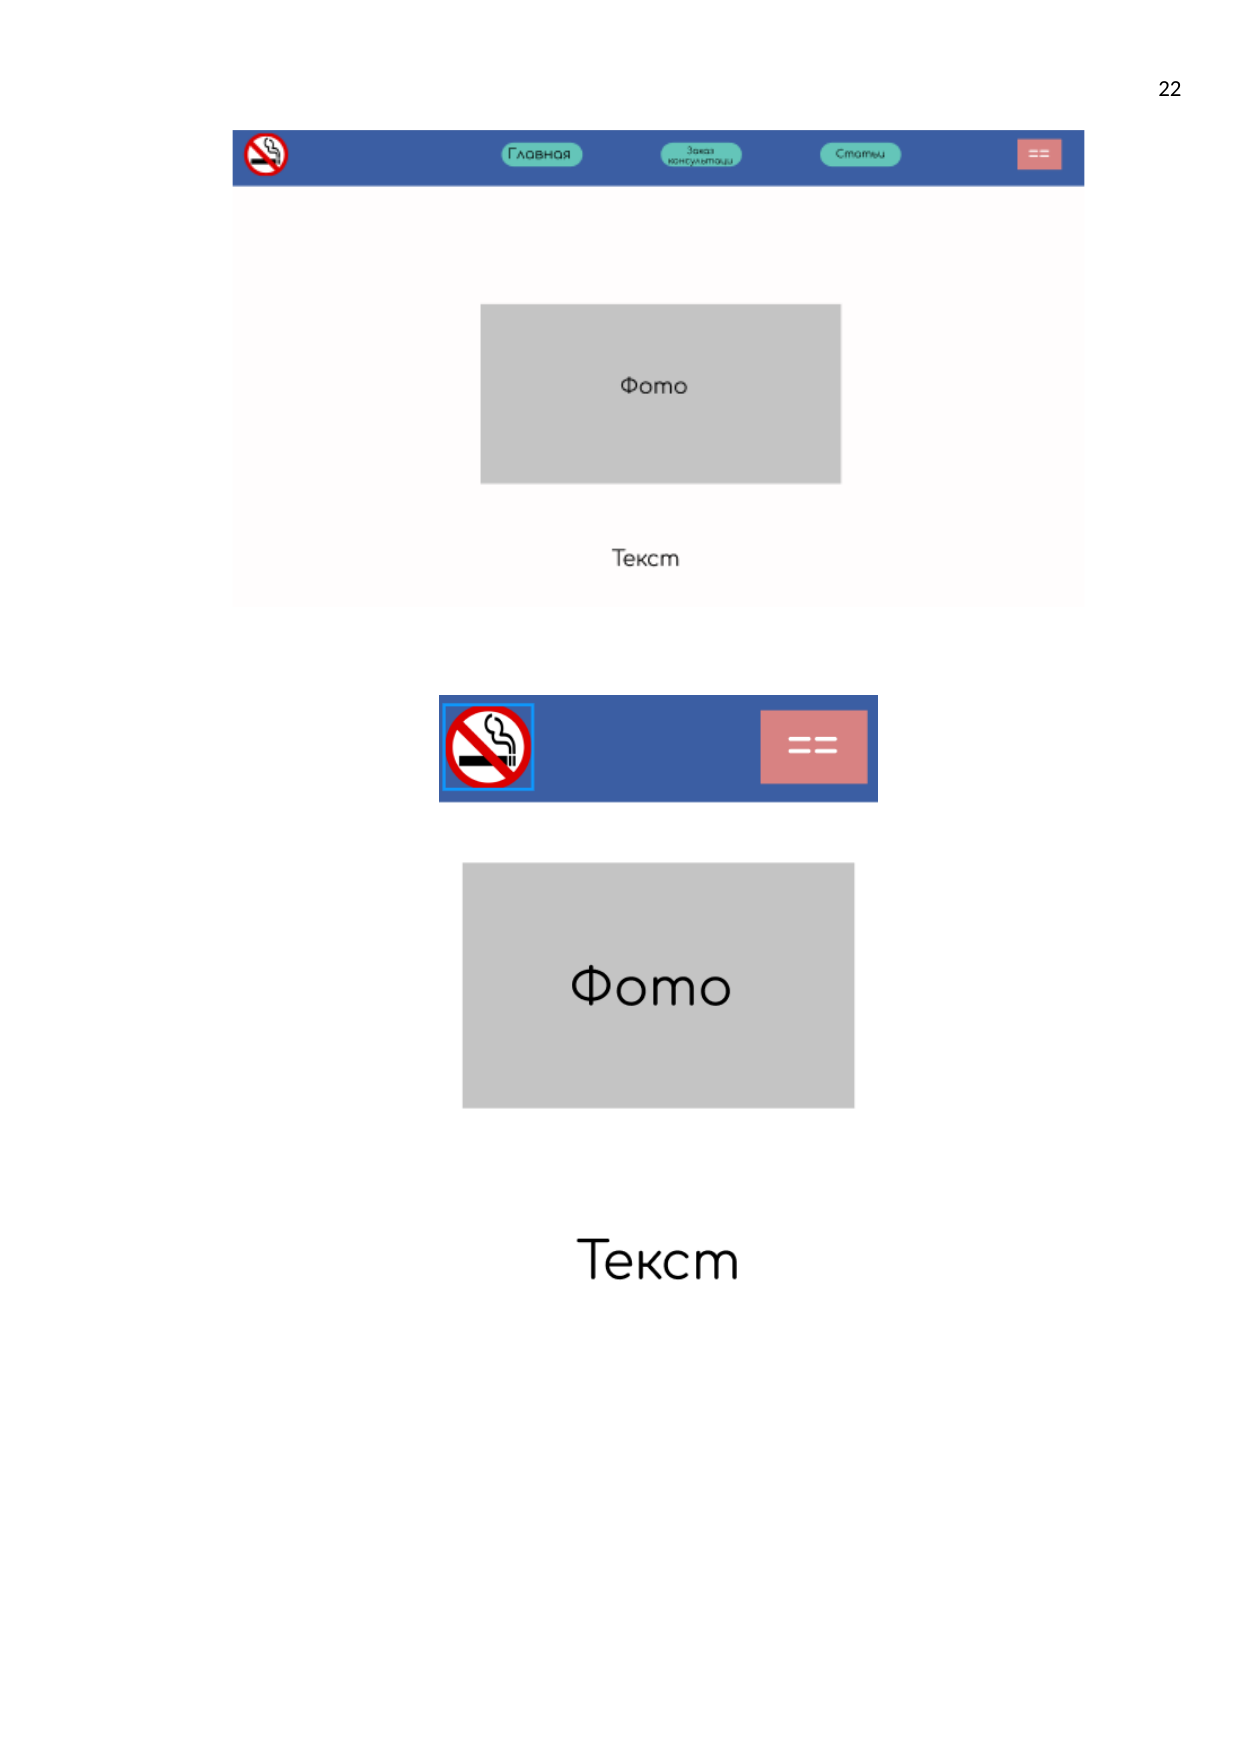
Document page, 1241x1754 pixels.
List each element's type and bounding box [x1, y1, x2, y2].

picture [232, 130, 1085, 607]
picture [439, 695, 878, 1519]
